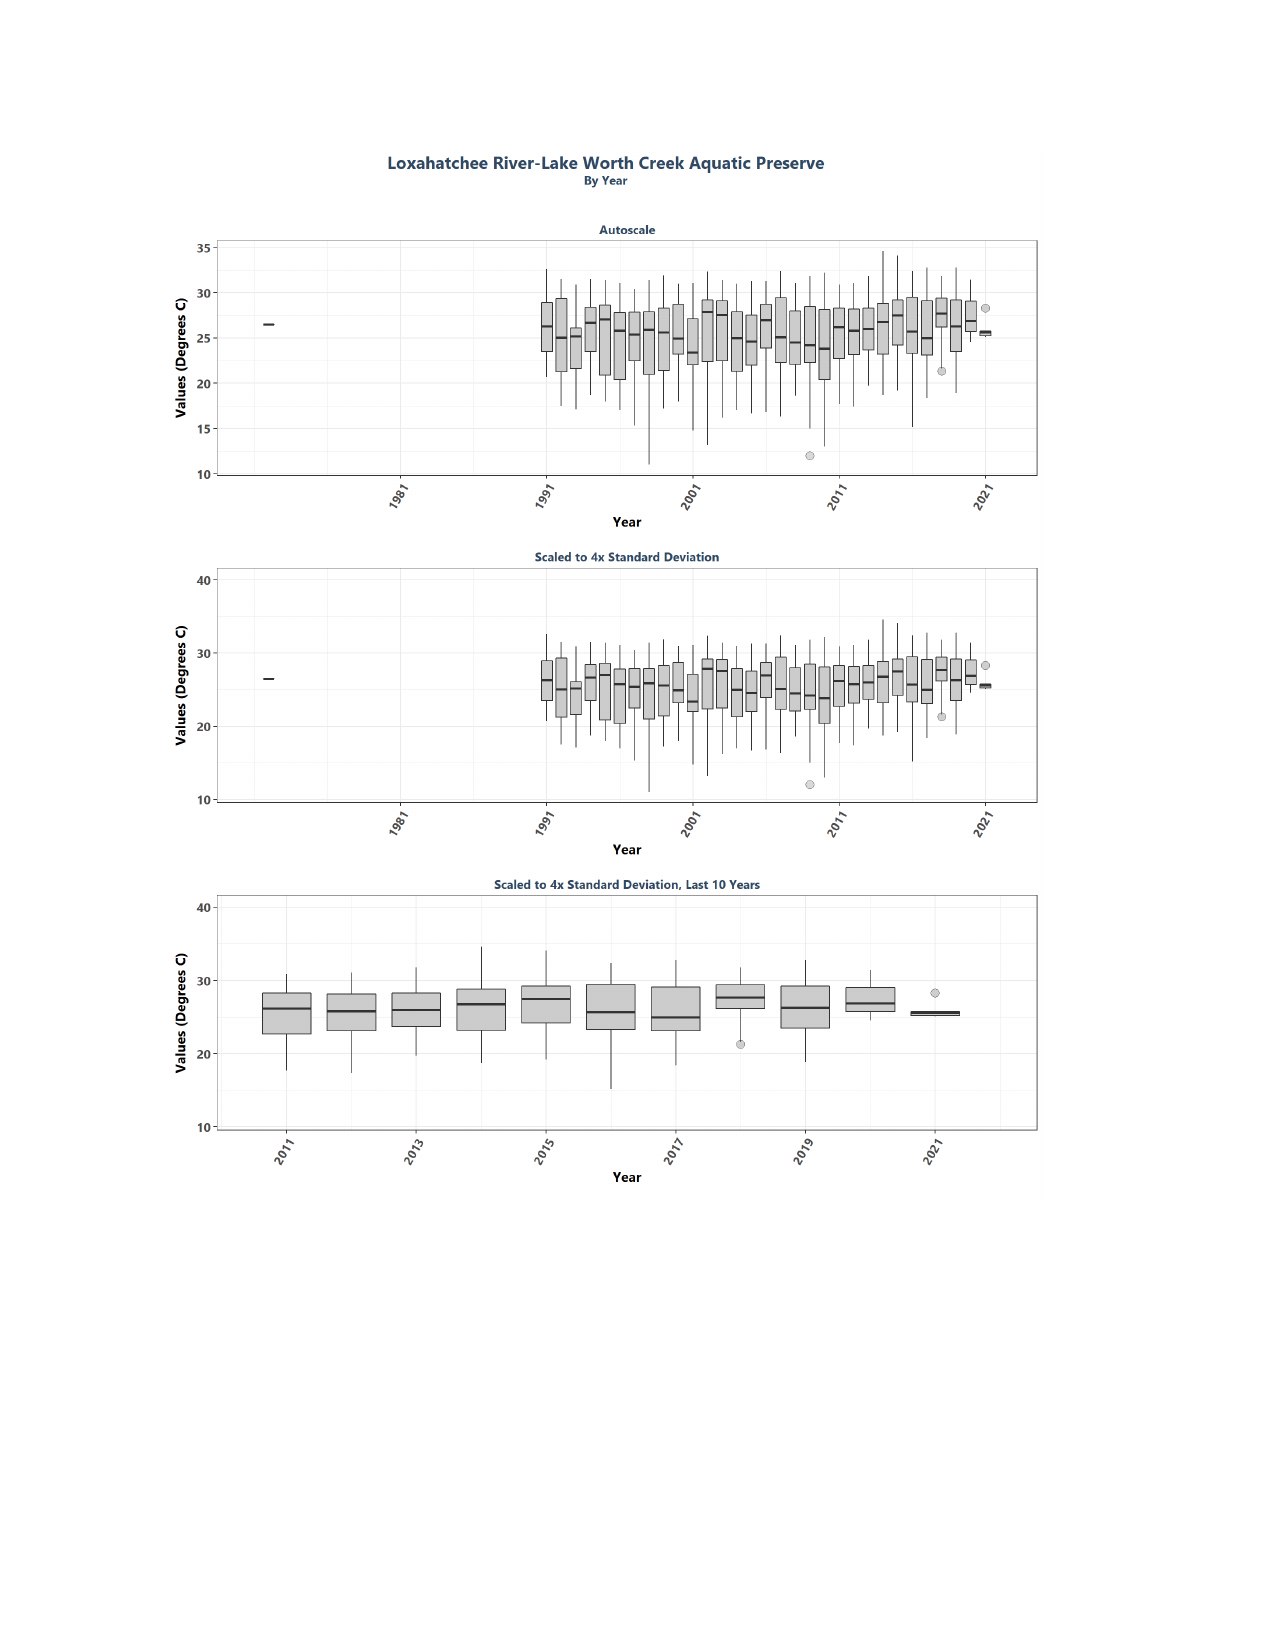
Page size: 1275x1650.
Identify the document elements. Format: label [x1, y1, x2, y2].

picture [168, 150, 1044, 1200]
